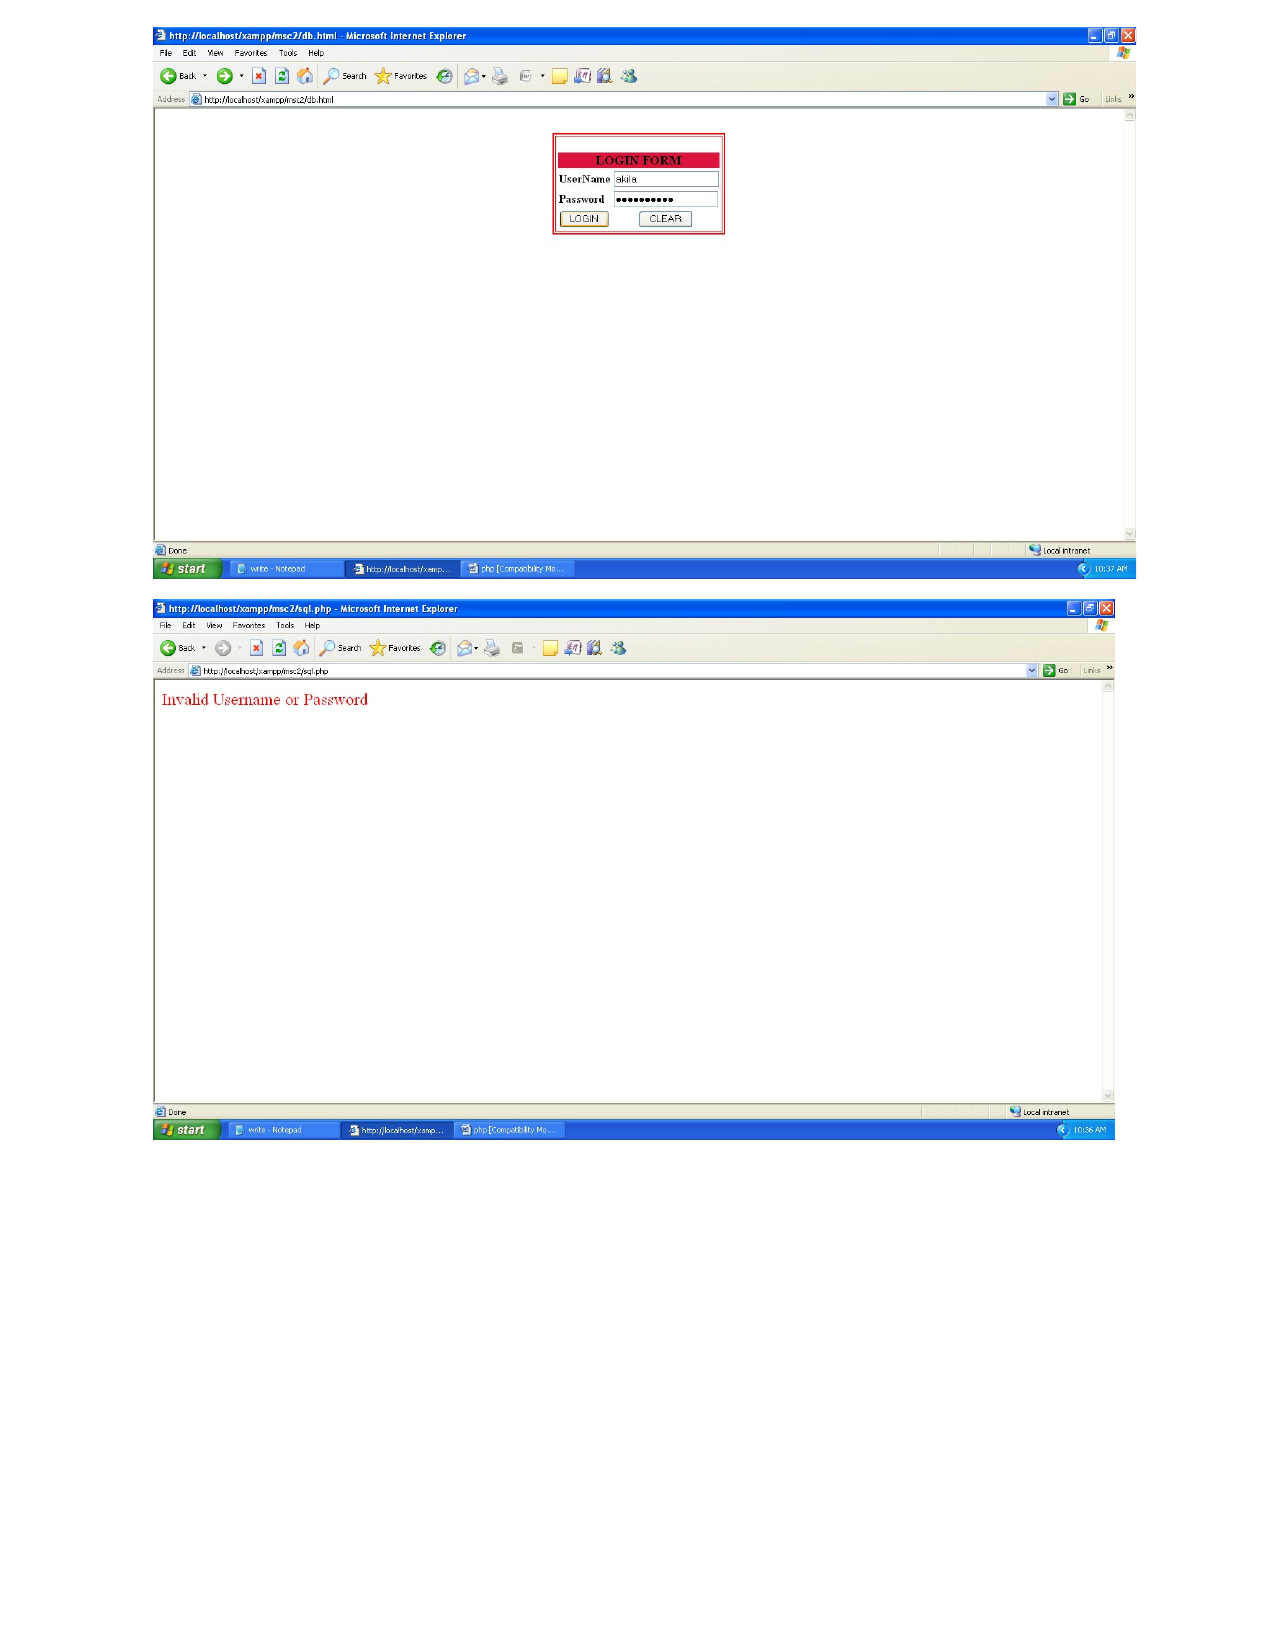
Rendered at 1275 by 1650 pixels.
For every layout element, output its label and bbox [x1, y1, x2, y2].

picture [153, 27, 1137, 579]
picture [153, 599, 1115, 1140]
